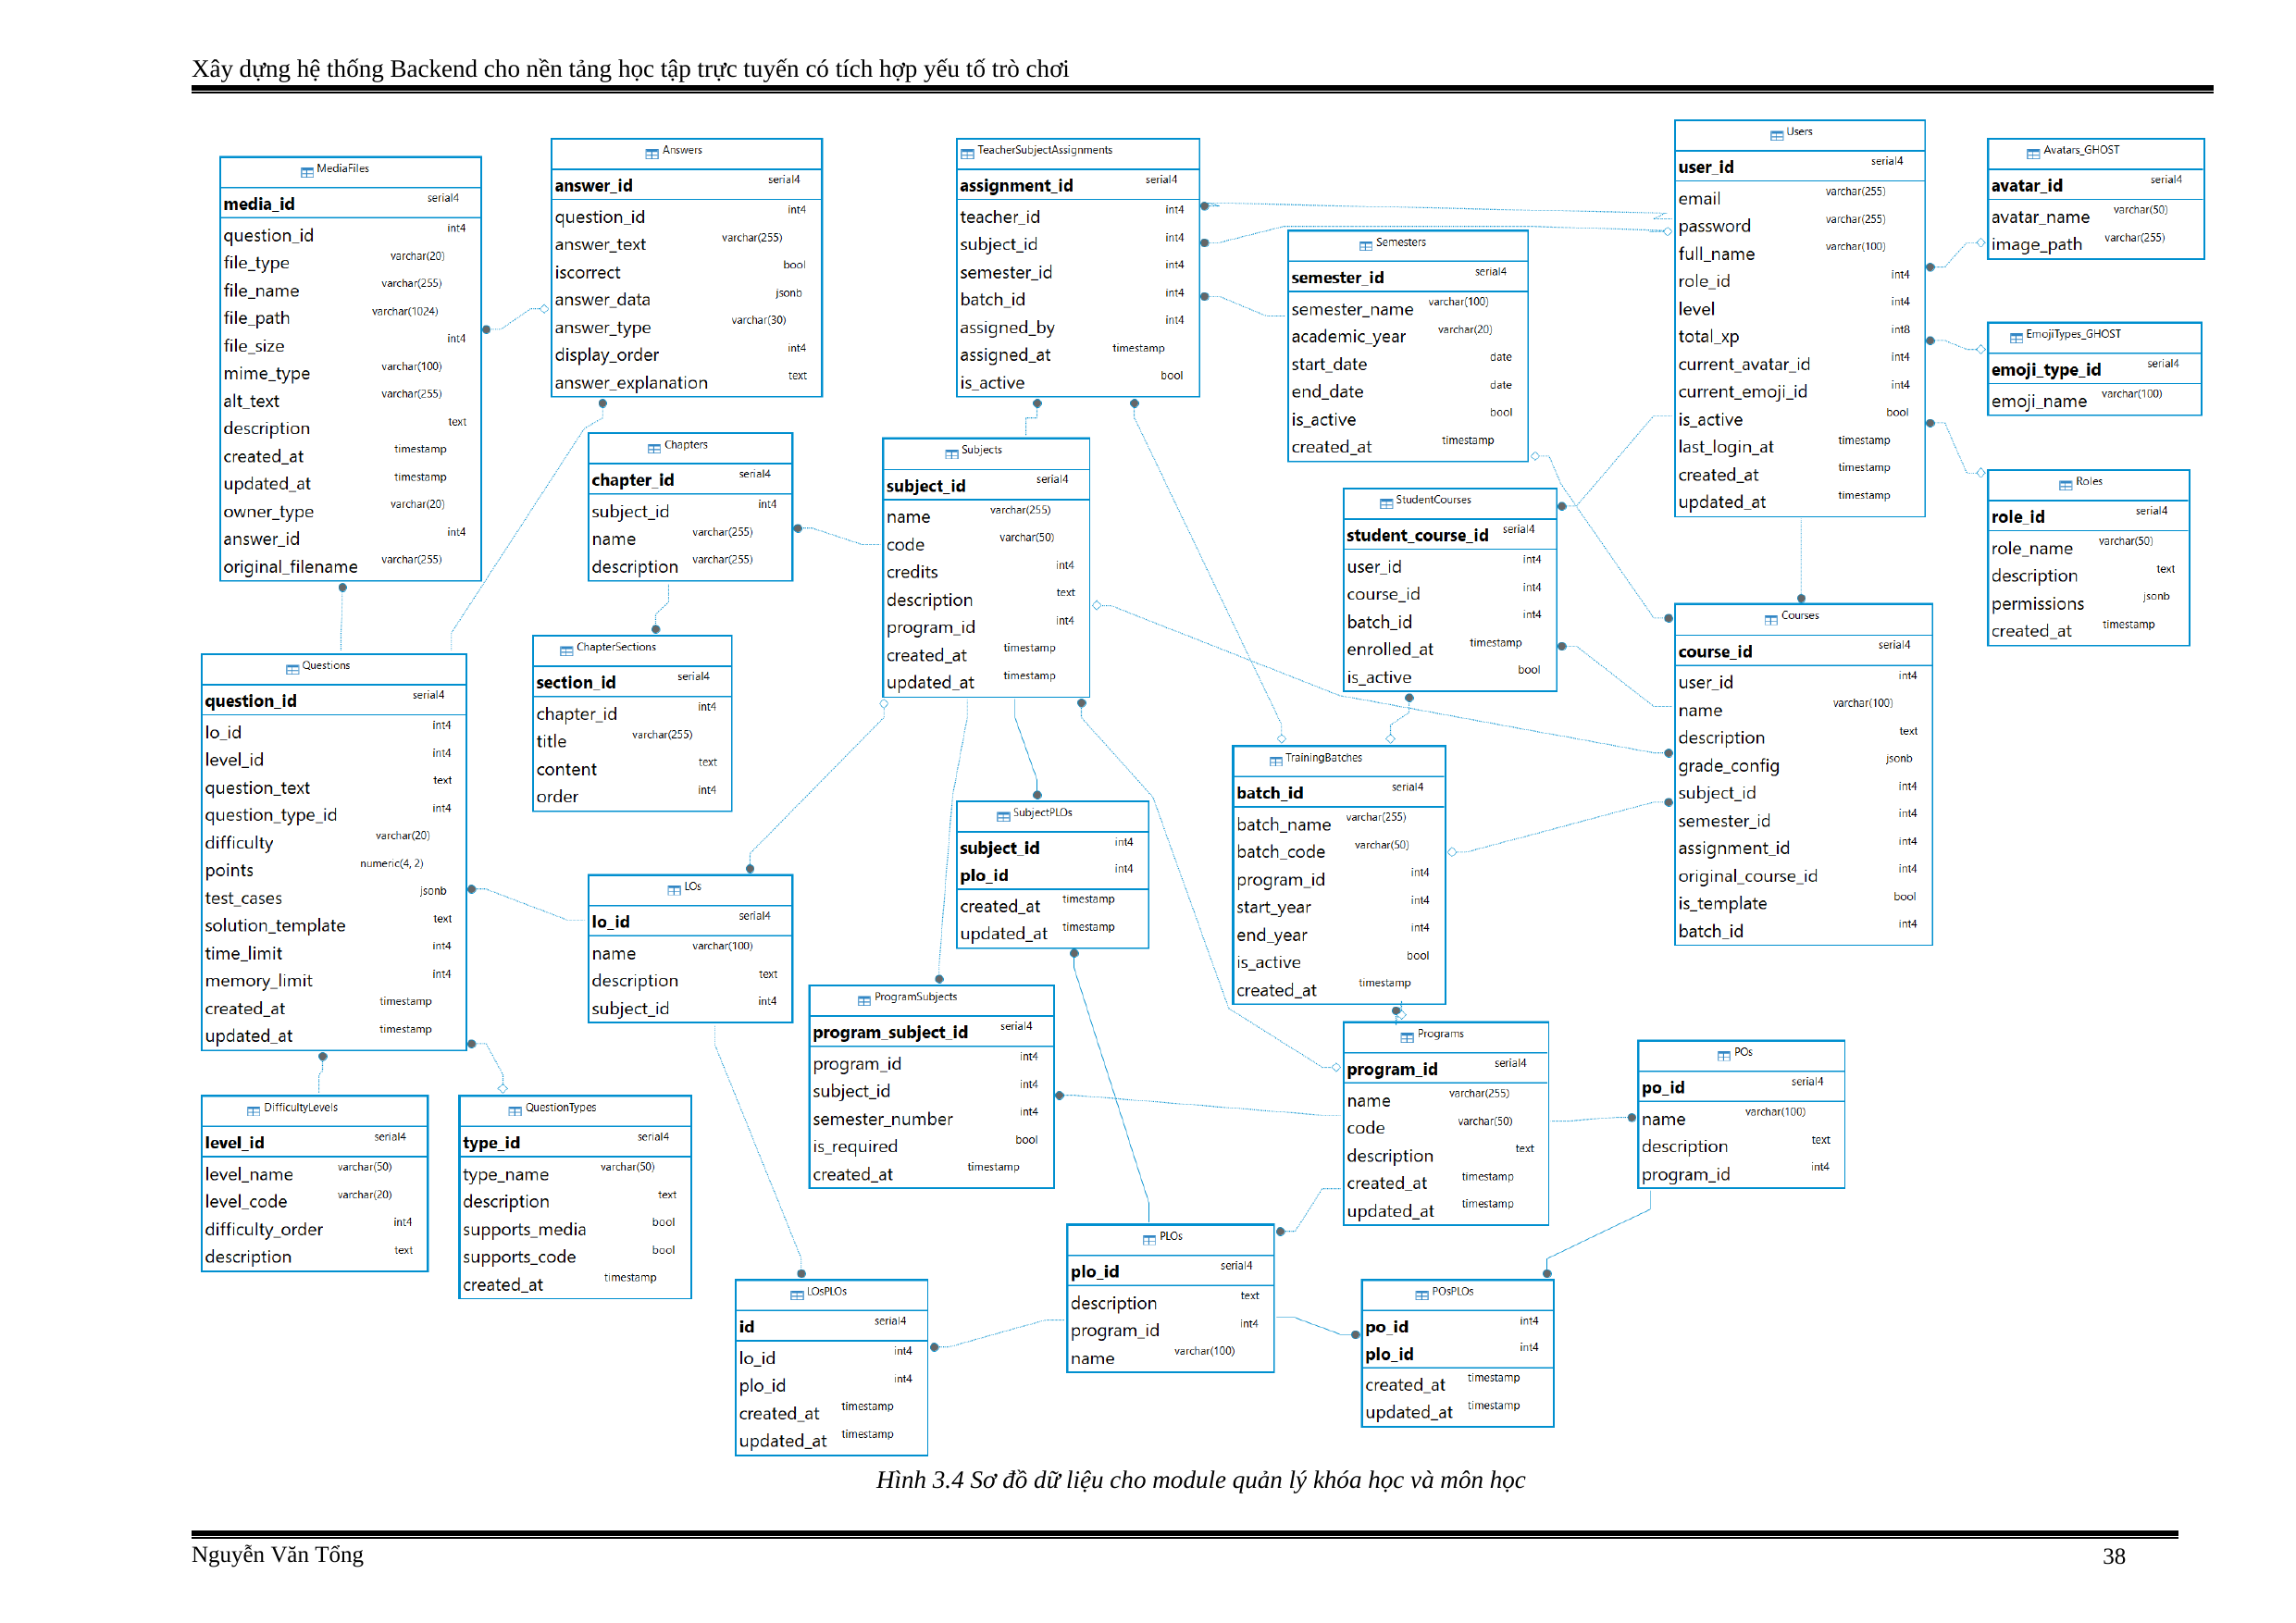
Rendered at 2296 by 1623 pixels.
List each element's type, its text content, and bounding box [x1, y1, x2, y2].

picture [191, 109, 2214, 1465]
text Hình 3.4 Sơ đồ dữ liệu cho module quản lý khóa học và môn học [192, 1465, 2214, 1493]
